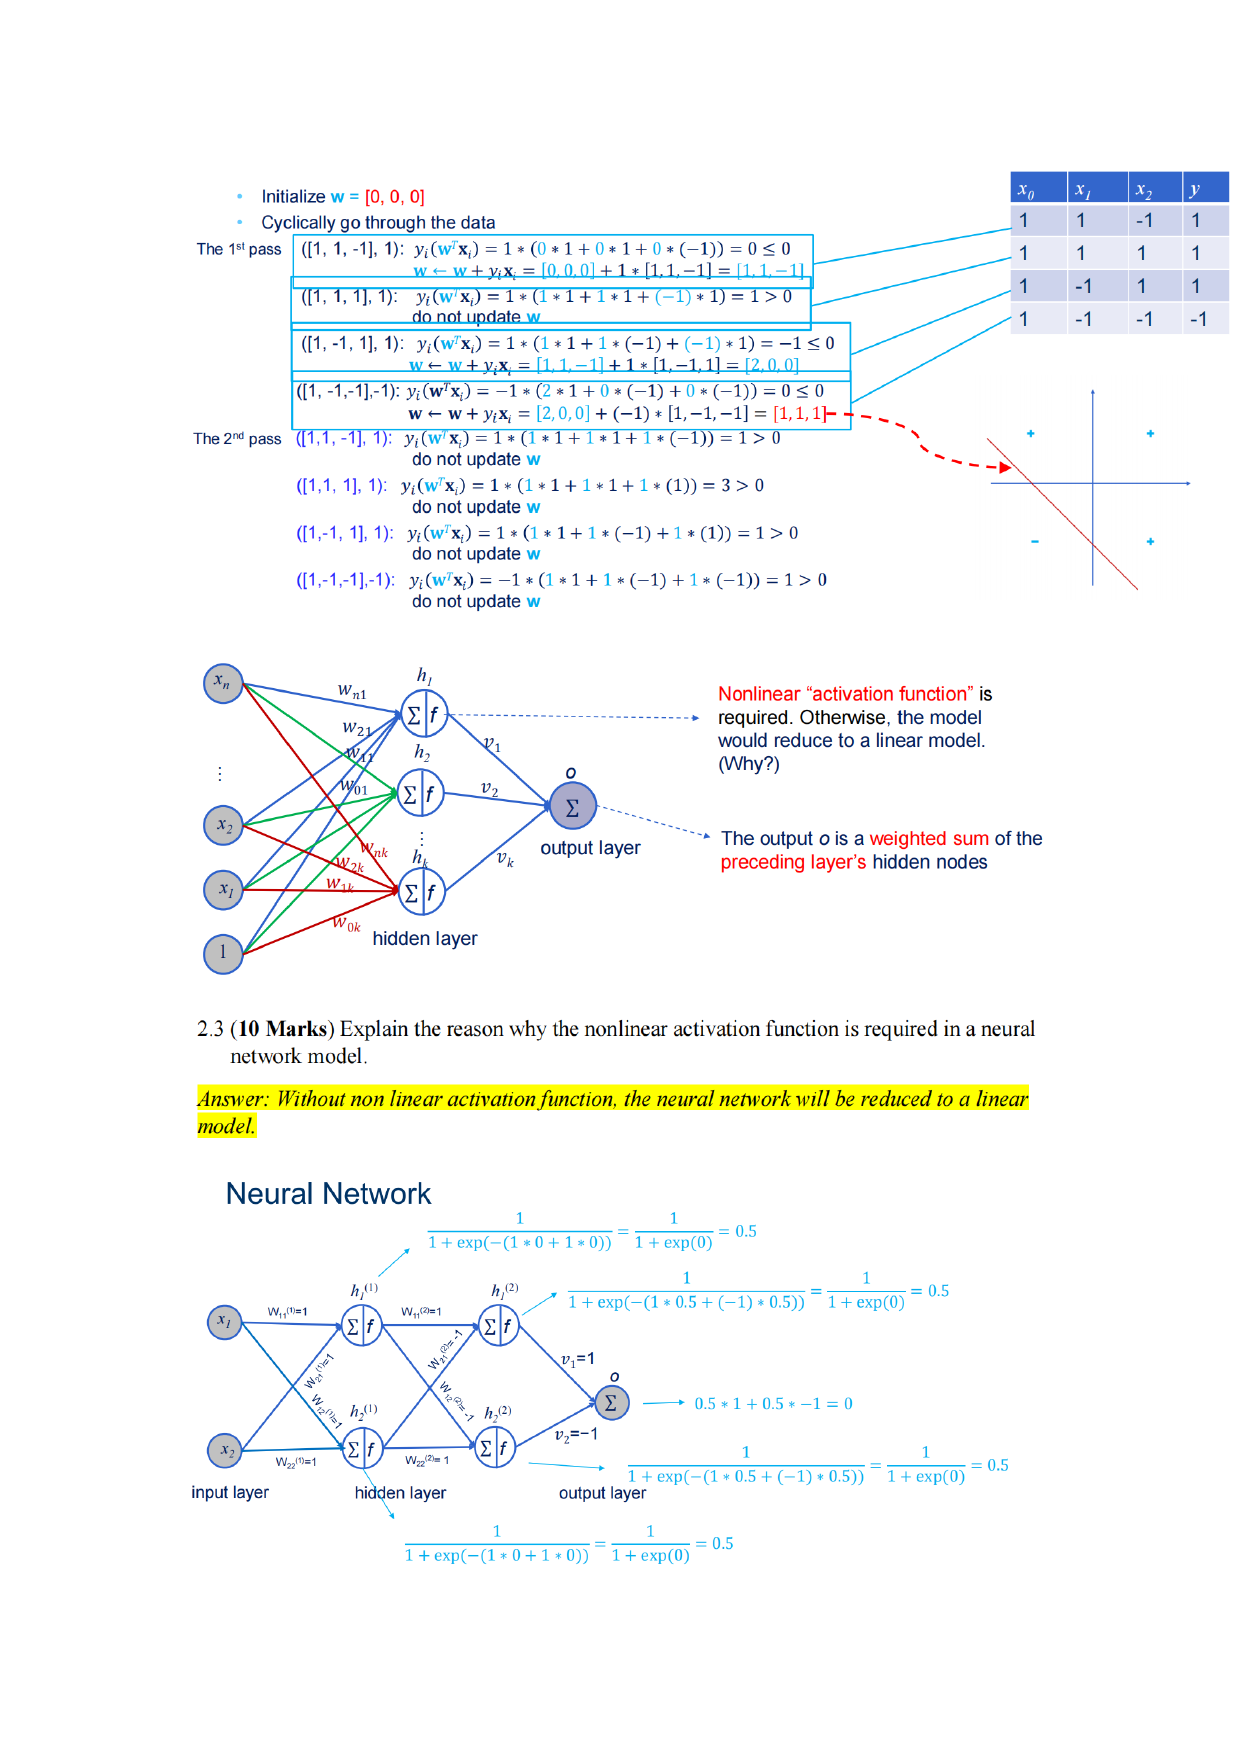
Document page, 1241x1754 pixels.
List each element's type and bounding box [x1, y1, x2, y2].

picture [187, 1169, 1051, 1576]
picture [187, 1007, 1052, 1146]
picture [187, 649, 1052, 989]
picture [187, 162, 1241, 639]
